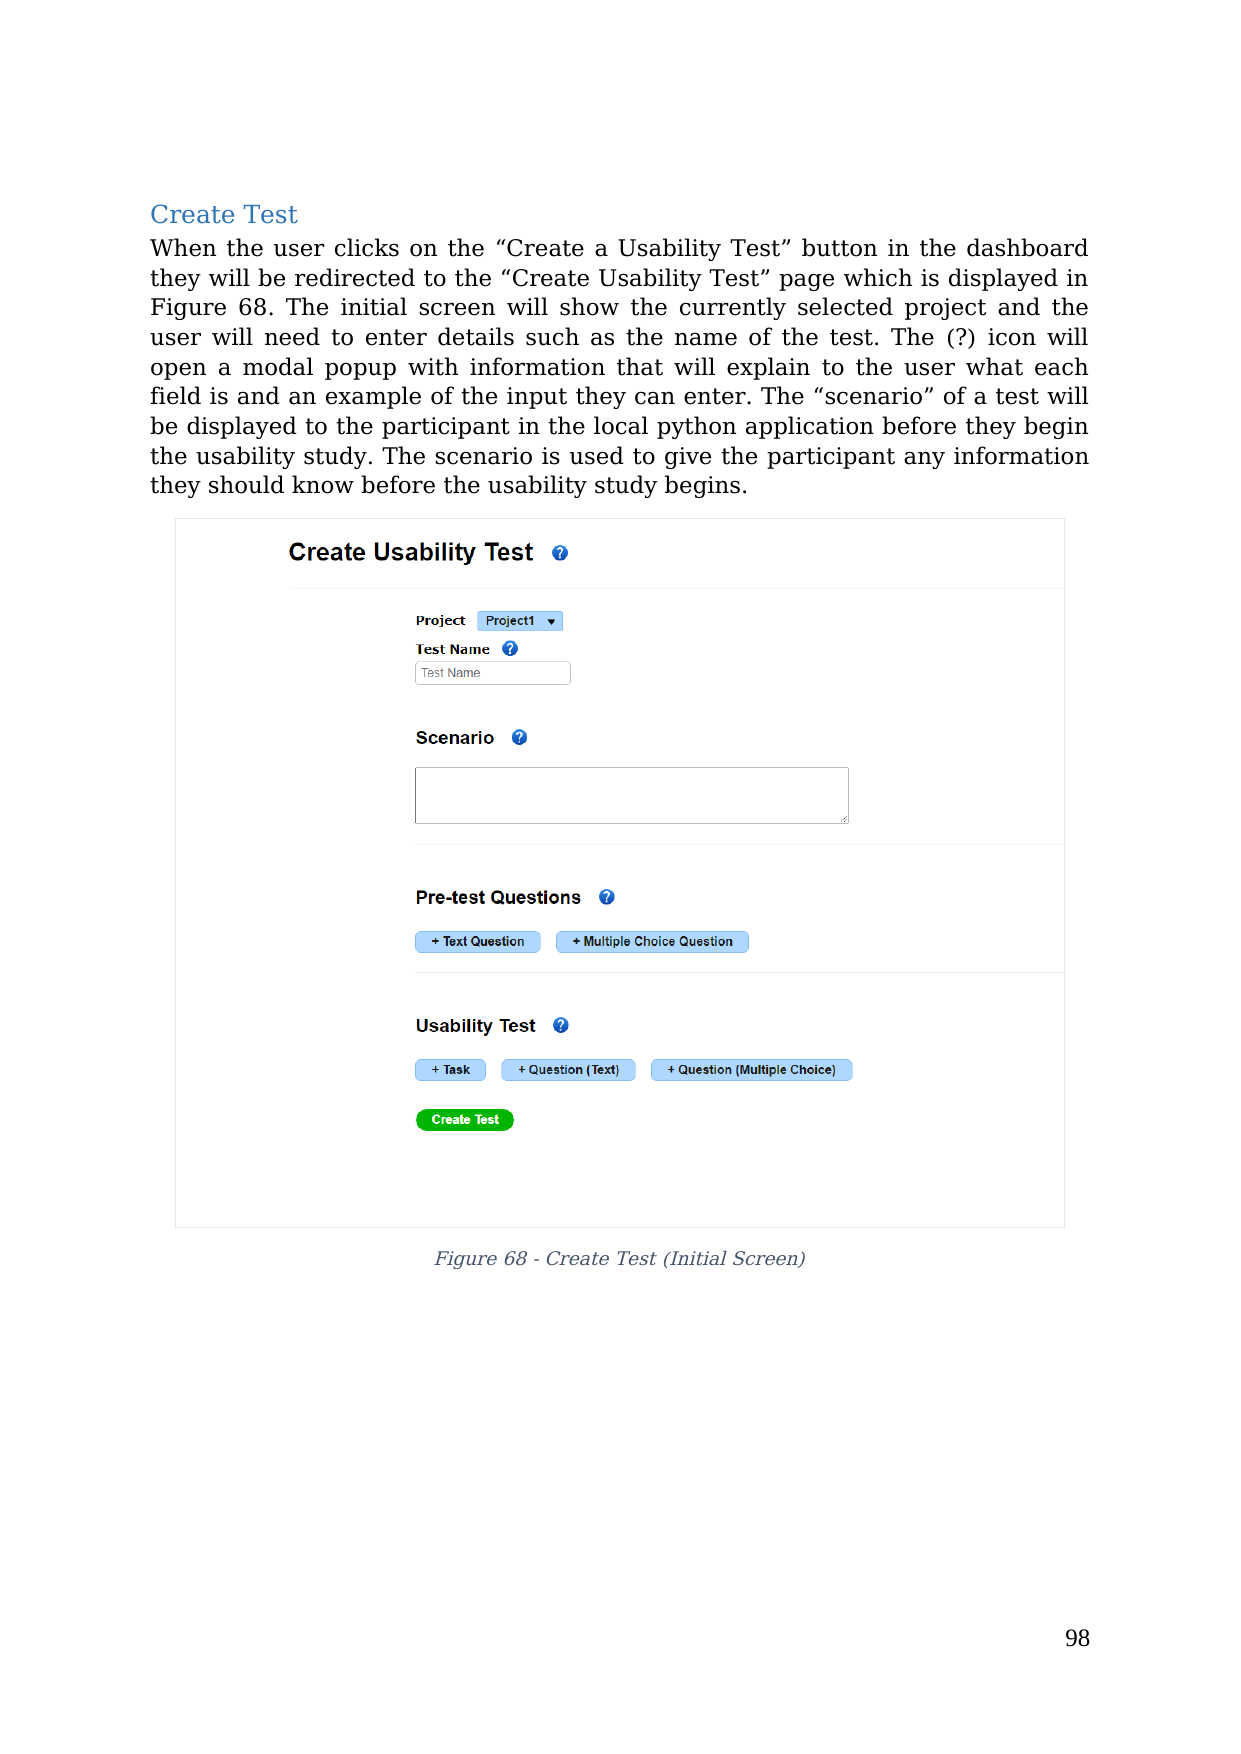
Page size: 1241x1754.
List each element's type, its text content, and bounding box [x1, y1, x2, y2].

picture [176, 519, 1064, 1227]
text When the user clicks on the “Create a Usability Test” button in the dashboard they will be redirected to the “Create Usability Test” page which is displayed in Figure 67. The initial screen will show the currently selected project and the user will need to enter details such as the name of the test. The (?) icon will open a modal popup with information that will explain to the user what each field is and an example of the input they can enter. The “scenario” of a test will be displayed to the participant in the local python application before they begin the usability study. The scenario is used to give the participant any information they should know before the usability study begins. [150, 233, 1090, 498]
subtitle Create Test [150, 199, 1090, 229]
text Figure 68 - Create Test (Initial Screen) [150, 1247, 1090, 1269]
